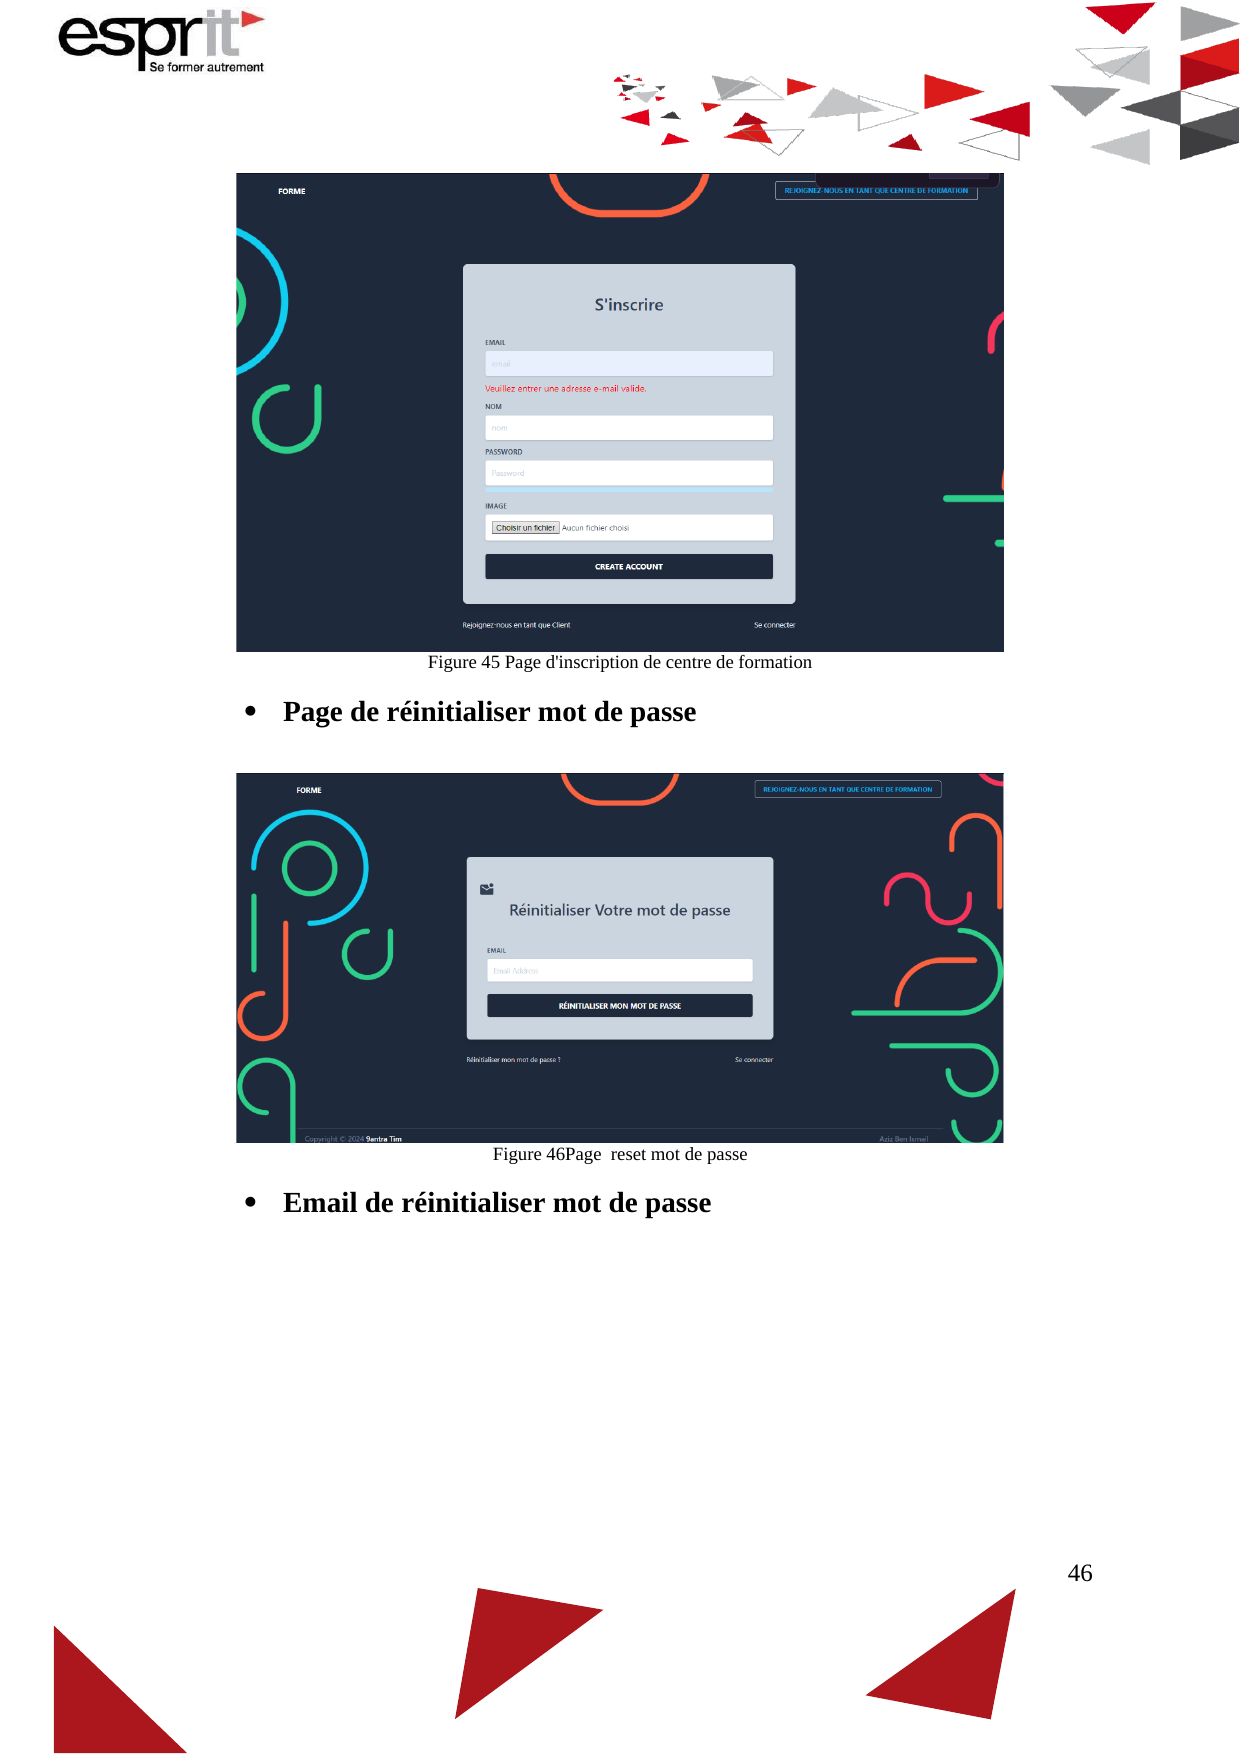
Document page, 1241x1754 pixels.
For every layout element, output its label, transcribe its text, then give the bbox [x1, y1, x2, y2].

picture [54, 7, 269, 75]
picture [236, 173, 1004, 652]
picture [236, 773, 1004, 1143]
text Figure 45 Page d'inscription de centre de formation [148, 651, 1093, 673]
list Page de réinitialiser mot de passe [245, 694, 1093, 727]
picture [613, 0, 1241, 167]
list Email de réinitialiser mot de passe [245, 1185, 1093, 1218]
text Figure 46Page reset mot de passe [148, 1142, 1093, 1164]
